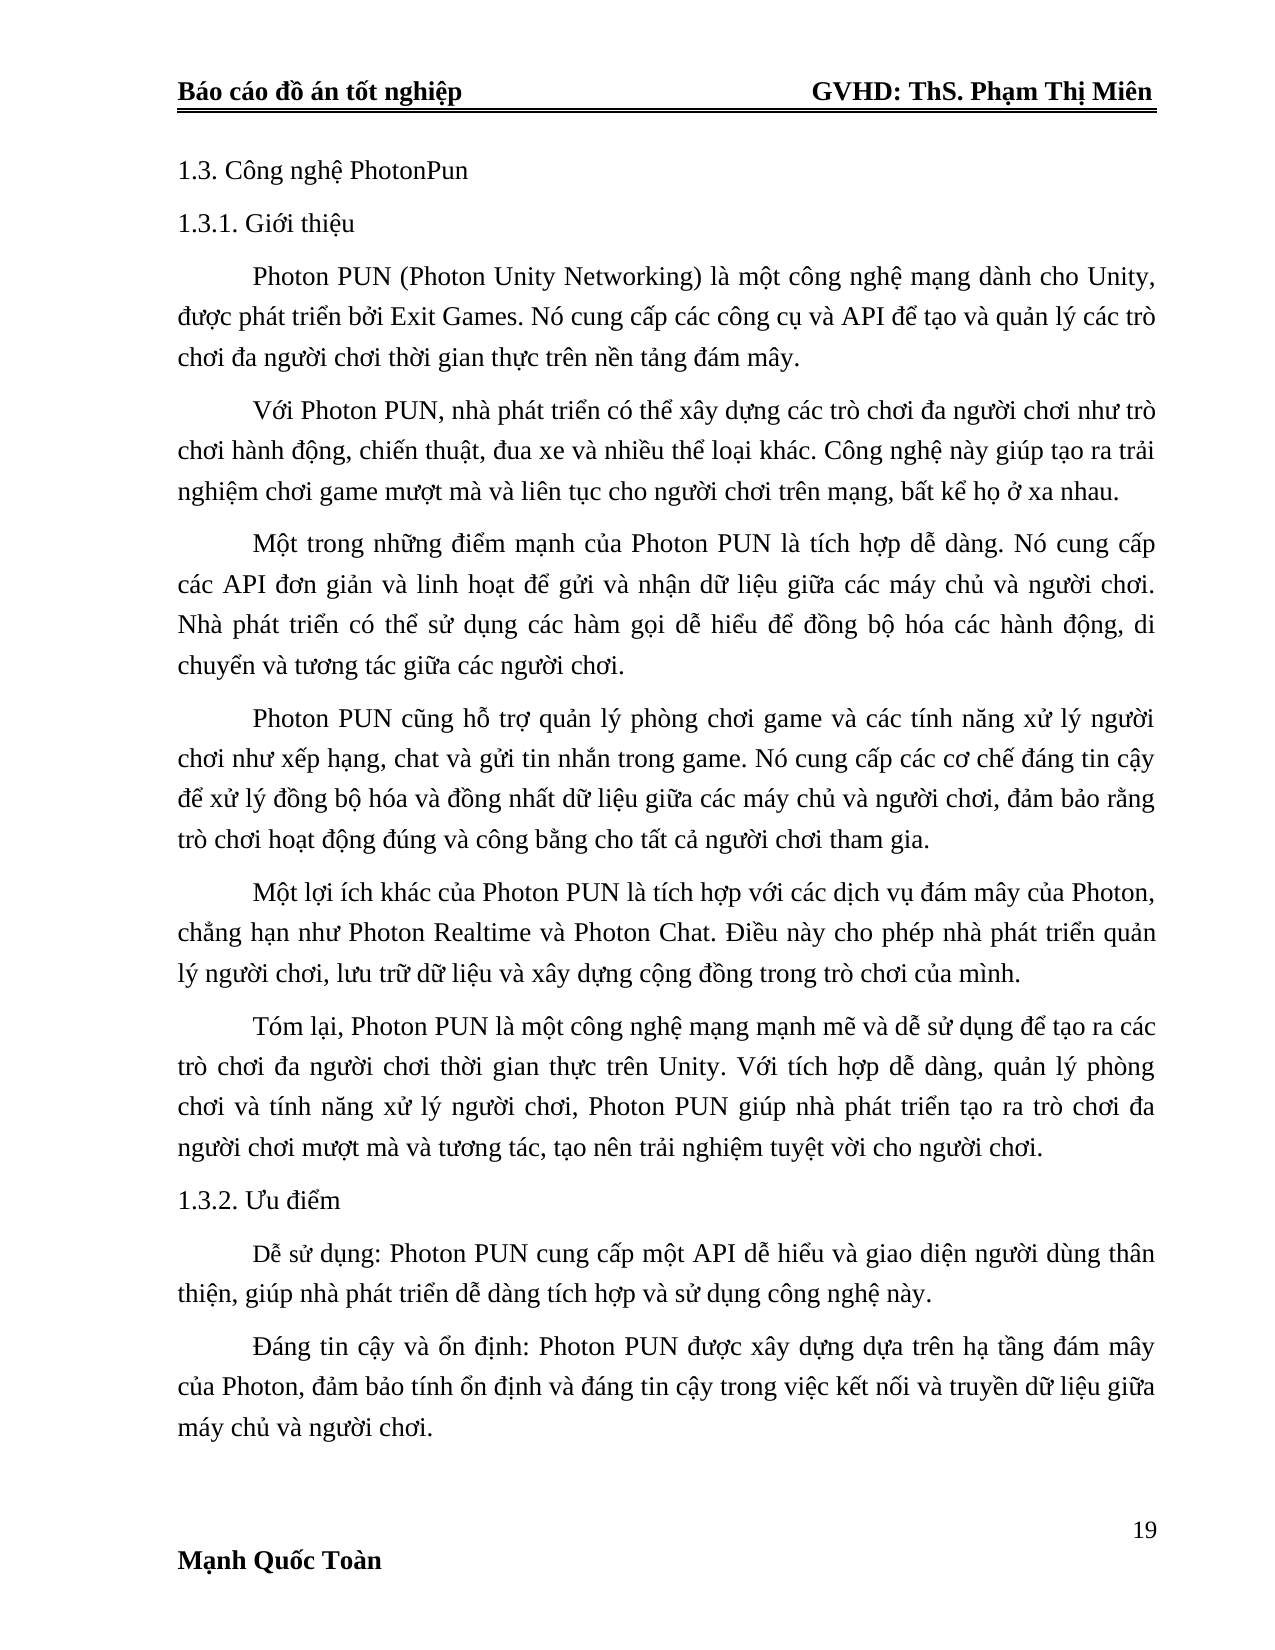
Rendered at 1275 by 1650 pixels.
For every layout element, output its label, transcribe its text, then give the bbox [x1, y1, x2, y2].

text Một trong những điểm mạnh của Photon PUN là tích hợp dễ dàng. Nó cung cấp các API đơn giản và linh hoạt để gửi và nhận dữ liệu giữa các máy chủ và người chơi. Nhà phát triển có thể sử dụng các hàm gọi dễ hiểu để đồng bộ hóa các hành động, di chuyển và tương tác giữa các người chơi. [177, 527, 1157, 680]
text Công nghệ PhotonPun [177, 154, 1157, 185]
text Giới thiệu [177, 207, 1157, 238]
text Đáng tin cậy và ổn định: Photon PUN được xây dựng dựa trên hạ tầng đám mây của Photon, đảm bảo tính ổn định và đáng tin cậy trong việc kết nối và truyền dữ liệu giữa máy chủ và người chơi. [177, 1330, 1157, 1442]
text Photon PUN (Photon Unity Networking) là một công nghệ mạng dành cho Unity, được phát triển bởi Exit Games. Nó cung cấp các công cụ và API để tạo và quản lý các trò chơi đa người chơi thời gian thực trên nền tảng đám mây. [177, 260, 1157, 372]
text Với Photon PUN, nhà phát triển có thể xây dựng các trò chơi đa người chơi như trò chơi hành động, chiến thuật, đua xe và nhiều thể loại khác. Công nghệ này giúp tạo ra trải nghiệm chơi game mượt mà và liên tục cho người chơi trên mạng, bất kể họ ở xa nhau. [177, 394, 1157, 506]
text Dễ sử dụng: Photon PUN cung cấp một API dễ hiểu và giao diện người dùng thân thiện, giúp nhà phát triển dễ dàng tích hợp và sử dụng công nghệ này. [177, 1237, 1157, 1308]
text Photon PUN cũng hỗ trợ quản lý phòng chơi game và các tính năng xử lý người chơi như xếp hạng, chat và gửi tin nhắn trong game. Nó cung cấp các cơ chế đáng tin cậy để xử lý đồng bộ hóa và đồng nhất dữ liệu giữa các máy chủ và người chơi, đảm bảo rằng trò chơi hoạt động đúng và công bằng cho tất cả người chơi tham gia. [177, 702, 1157, 854]
text Ưu điểm [177, 1184, 1157, 1215]
text Tóm lại, Photon PUN là một công nghệ mạng mạnh mẽ và dễ sử dụng để tạo ra các trò chơi đa người chơi thời gian thực trên Unity. Với tích hợp dễ dàng, quản lý phòng chơi và tính năng xử lý người chơi, Photon PUN giúp nhà phát triển tạo ra trò chơi đa người chơi mượt mà và tương tác, tạo nên trải nghiệm tuyệt vời cho người chơi. [177, 1009, 1157, 1162]
text Một lợi ích khác của Photon PUN là tích hợp với các dịch vụ đám mây của Photon, chẳng hạn như Photon Realtime và Photon Chat. Điều này cho phép nhà phát triển quản lý người chơi, lưu trữ dữ liệu và xây dựng cộng đồng trong trò chơi của mình. [177, 876, 1157, 988]
